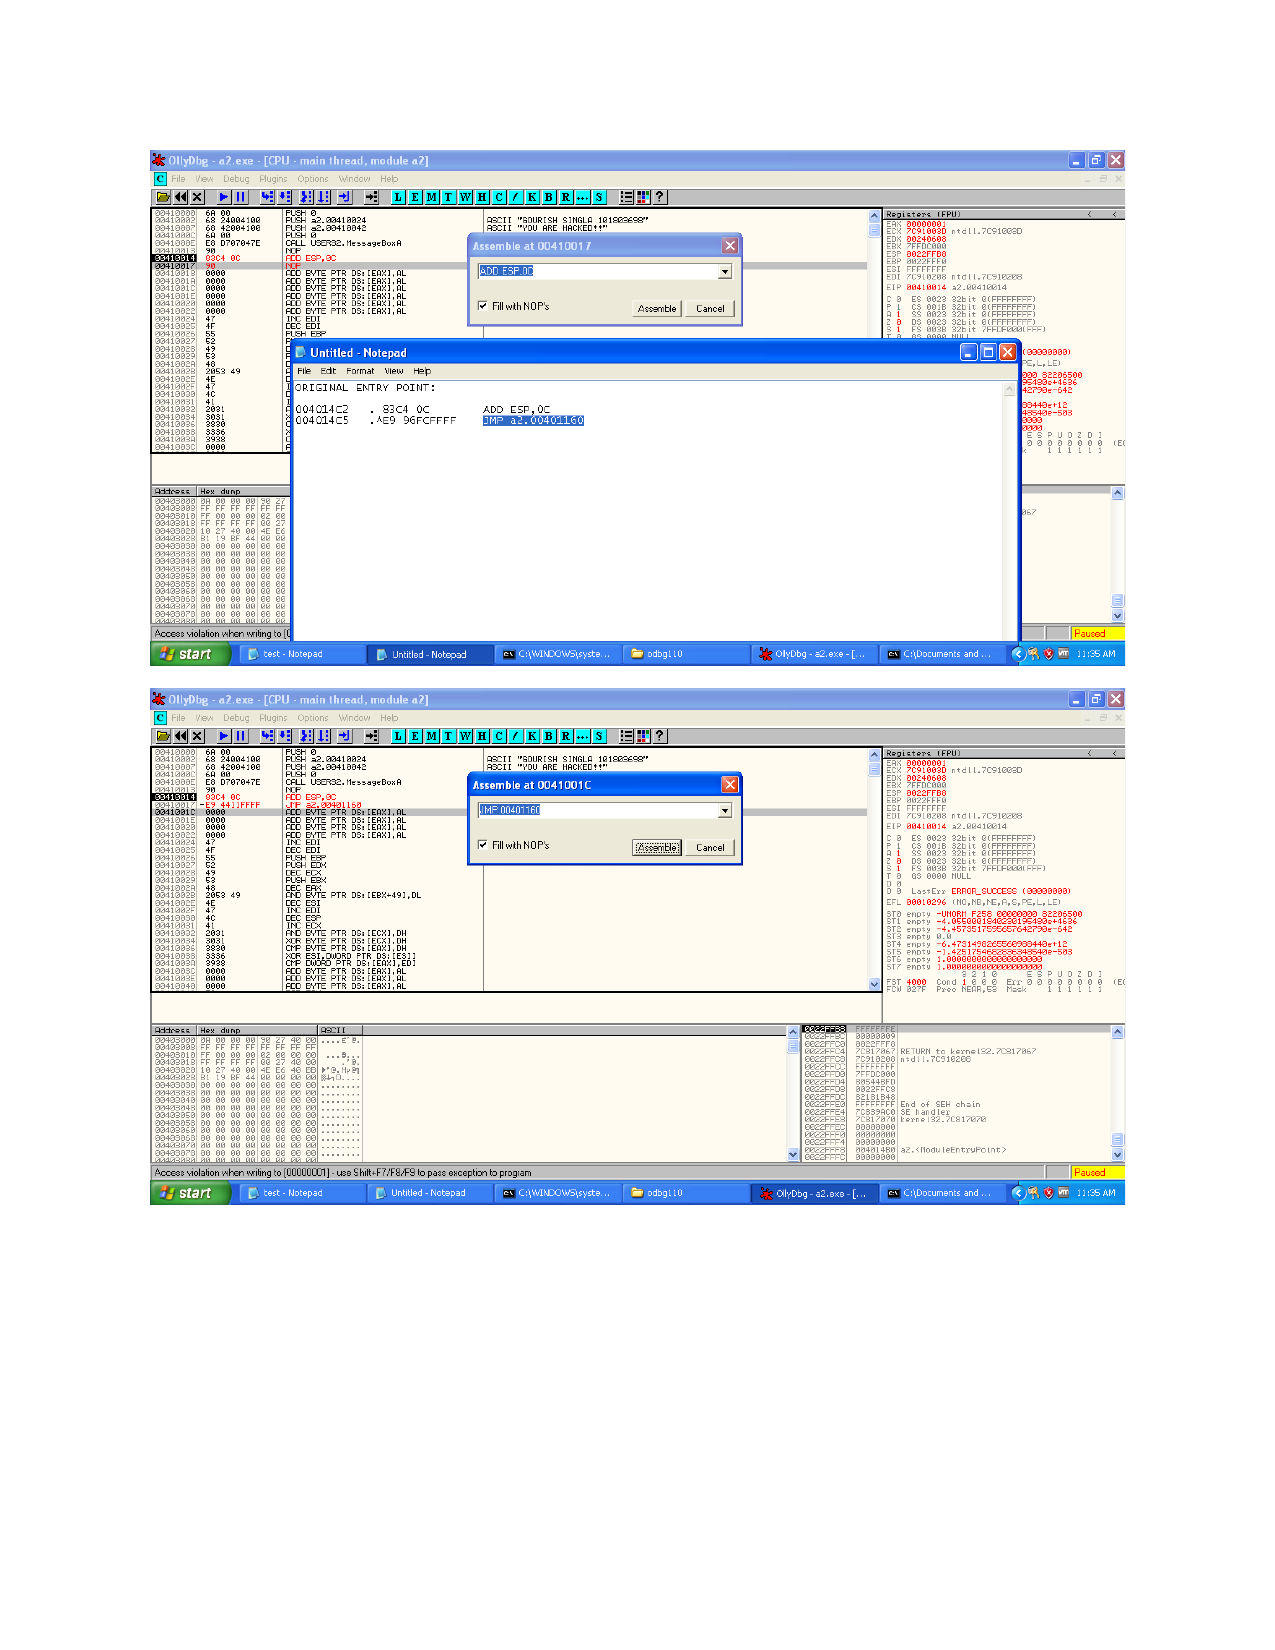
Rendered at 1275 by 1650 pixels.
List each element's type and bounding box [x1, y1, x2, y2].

picture [150, 688, 1125, 1205]
picture [150, 150, 1125, 666]
